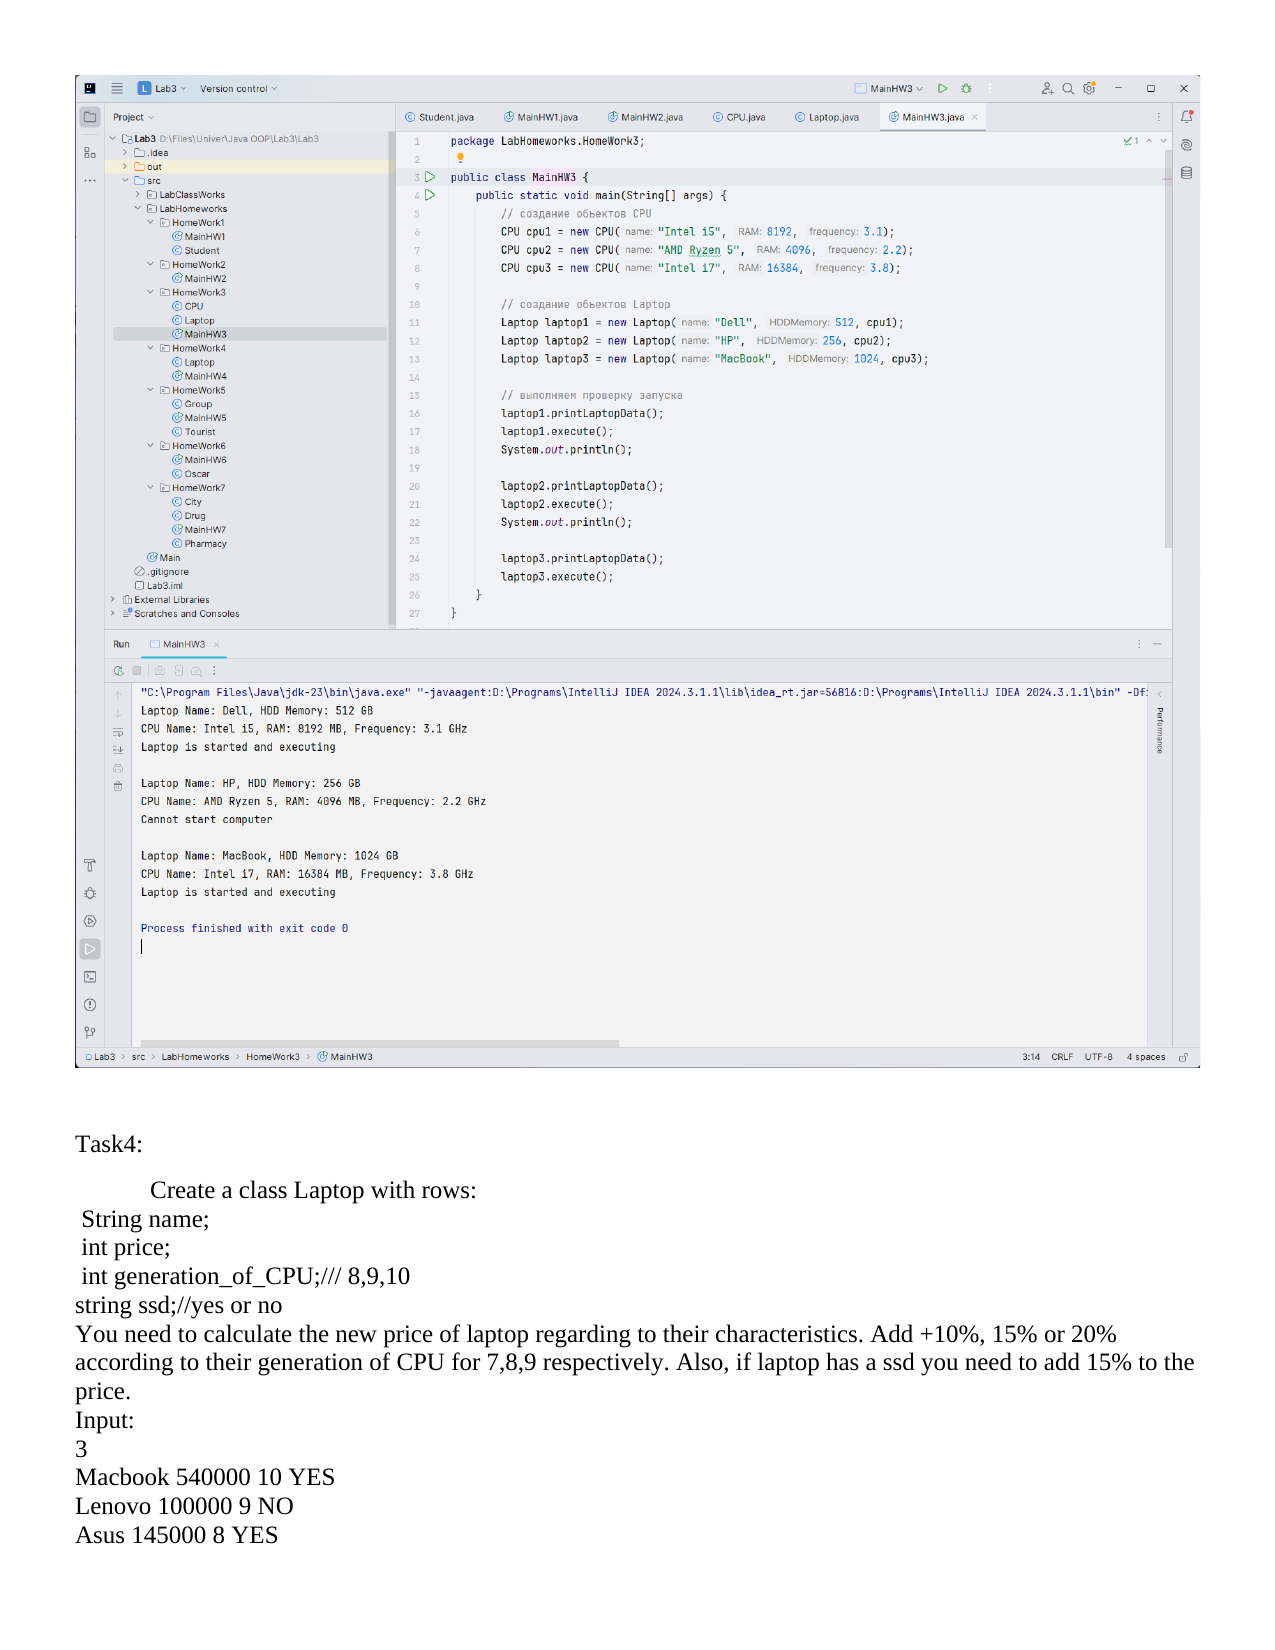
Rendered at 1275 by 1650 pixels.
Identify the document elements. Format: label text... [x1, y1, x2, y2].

list You need to calculate the new price of laptop regarding to their characteristics. Add +10%, 15% or 20% according to their generation of CPU for 7,8,9 respectively. Also, if laptop has a ssd you need to add 15% to the price. [75, 1319, 1200, 1405]
list 3 [75, 1434, 1200, 1462]
list Create a class Laptop with rows: [150, 1175, 1200, 1204]
list int price; [75, 1232, 1200, 1261]
list int generation_of_CPU;/// 8,9,10 [75, 1261, 1200, 1290]
list Input: [75, 1405, 1200, 1434]
list Lenovo 100000 9 NO [75, 1491, 1200, 1520]
list Asus 145000 8 YES [75, 1520, 1200, 1549]
list string ssd;//yes or no [75, 1290, 1200, 1319]
picture [75, 75, 1200, 1068]
list Macbook 540000 10 YES [75, 1462, 1200, 1491]
text Task4: [75, 1129, 1200, 1158]
list String name; [75, 1204, 1200, 1232]
